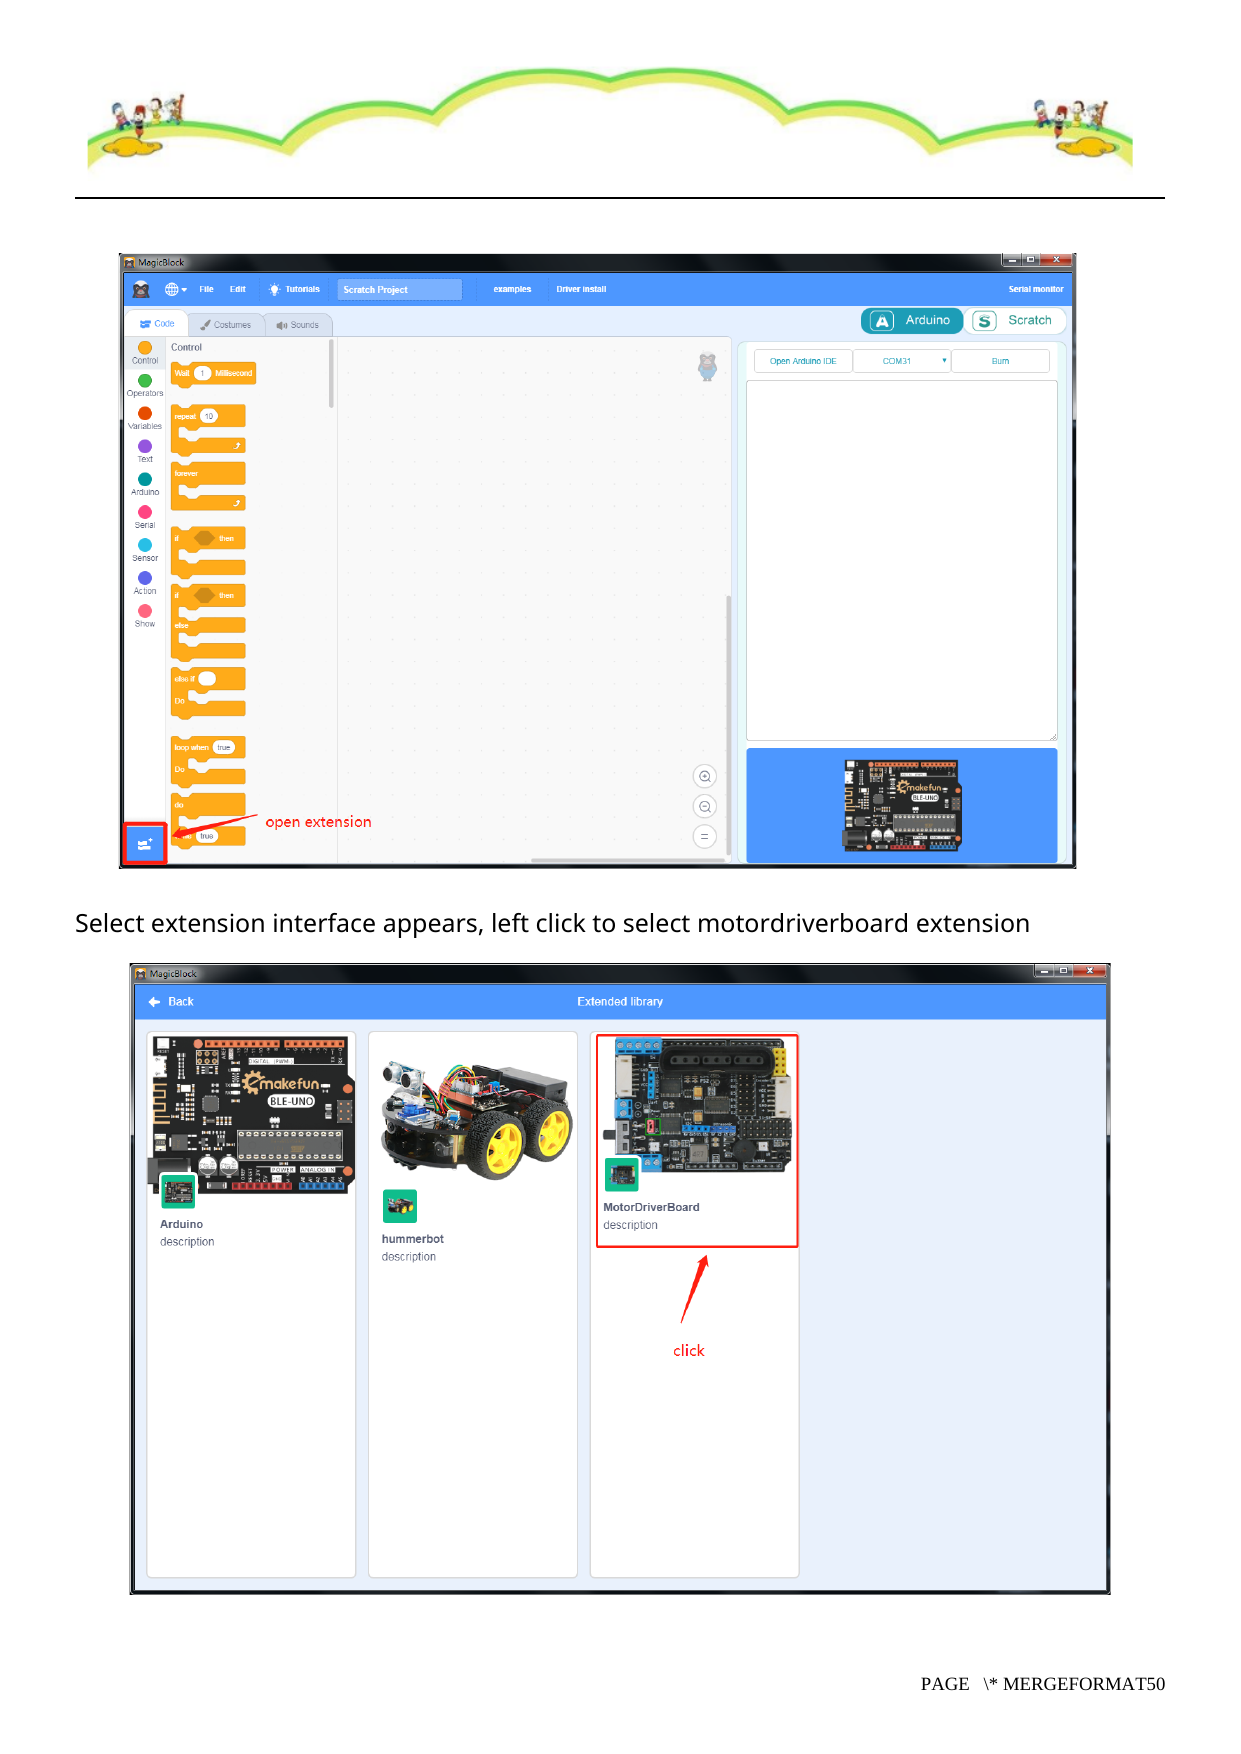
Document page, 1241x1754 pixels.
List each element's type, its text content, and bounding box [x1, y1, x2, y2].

picture [87, 58, 1134, 181]
text Select extension interface appears, left click to select motordriverboard extension [75, 889, 1165, 957]
picture [118, 253, 1077, 869]
picture [129, 963, 1111, 1595]
